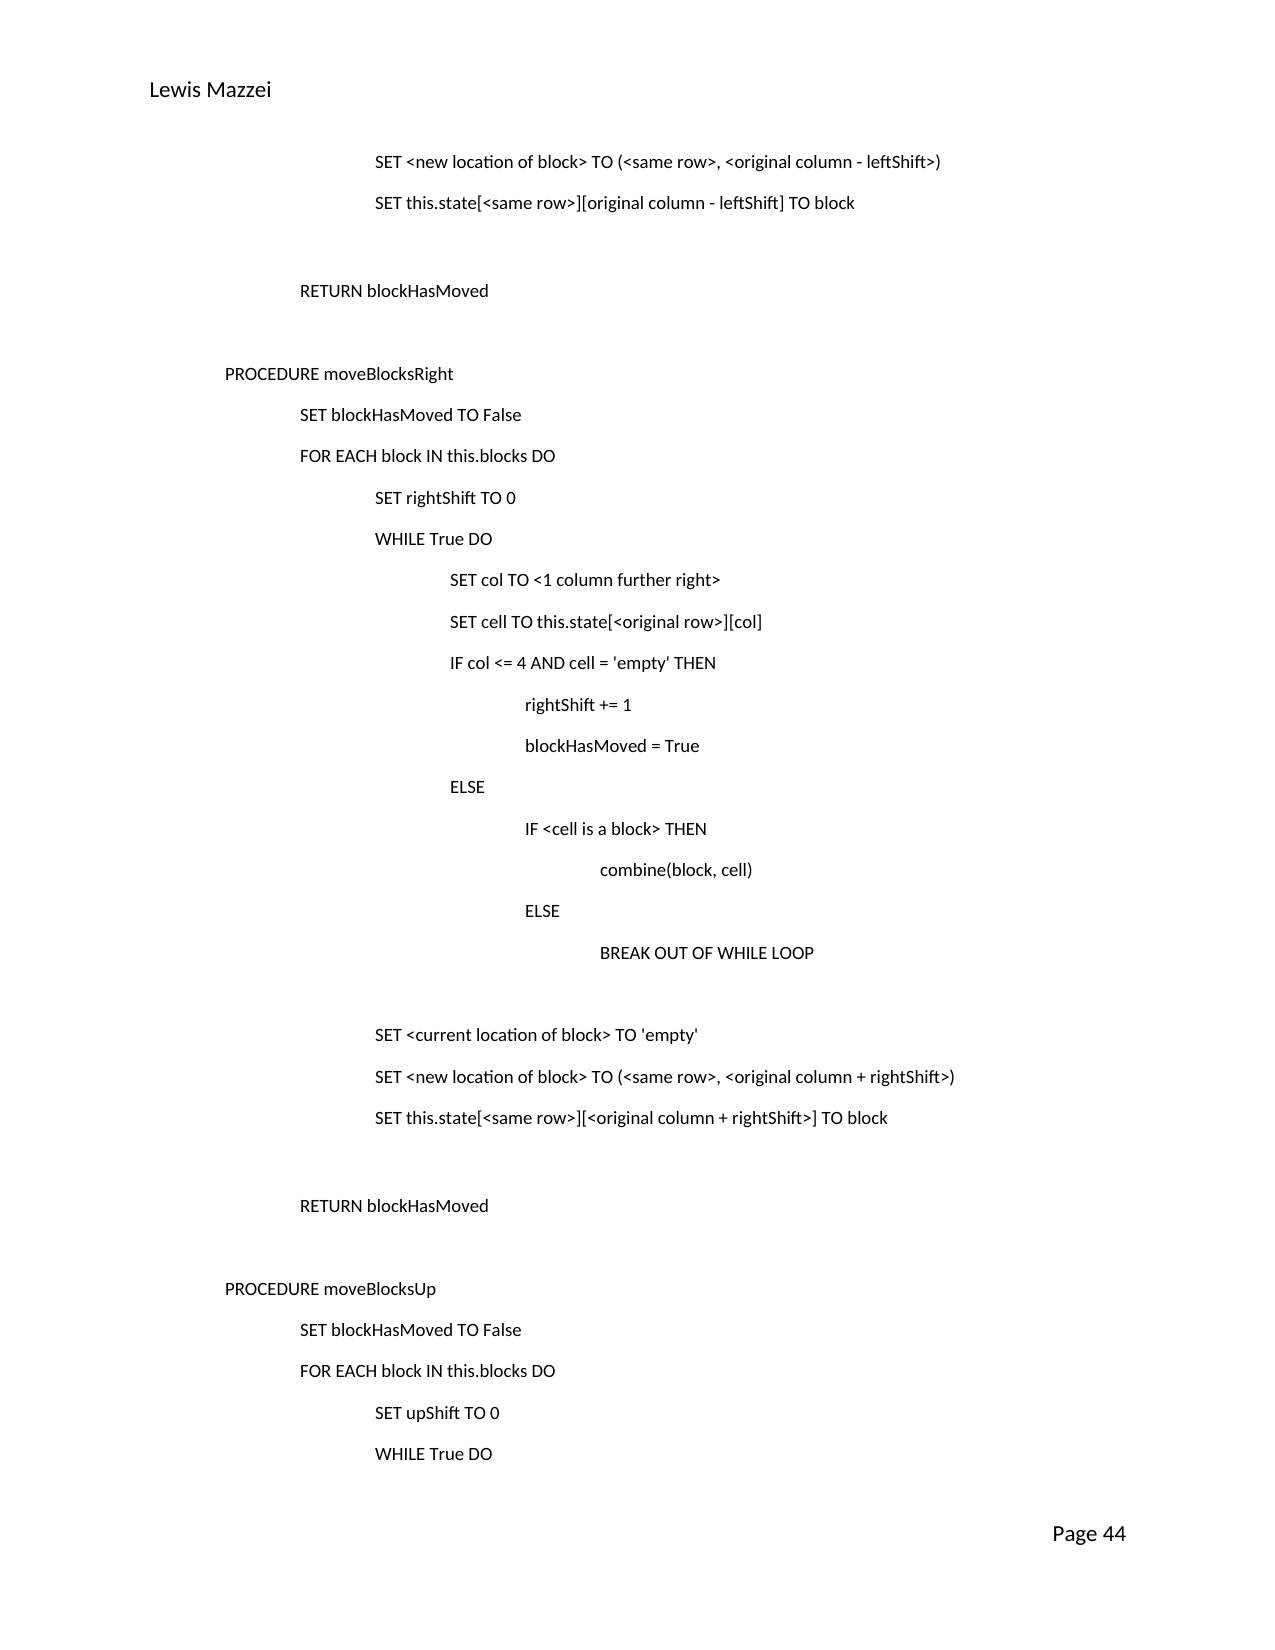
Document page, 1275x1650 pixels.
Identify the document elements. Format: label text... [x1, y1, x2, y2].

text PROCEDURE moveBlocksRight [150, 362, 1125, 385]
text SET <current location of block> TO 'empty' [150, 1023, 1125, 1046]
text RETURN blockHasMoved [150, 1194, 1125, 1217]
text SET blockHasMoved TO False [150, 403, 1125, 426]
text IF col <= 4 AND cell = 'empty' THEN [150, 651, 1125, 674]
text SET col TO <1 column further right> [150, 569, 1125, 592]
text FOR EACH block IN this.blocks DO [150, 1359, 1125, 1382]
text ELSE [150, 899, 1125, 922]
text SET rightShift TO 0 [150, 486, 1125, 509]
text PROCEDURE moveBlocksUp [150, 1277, 1125, 1300]
text SET cell TO this.state[<original row>][col] [150, 610, 1125, 633]
text SET <new location of block> TO (<same row>, <original column - leftShift>) [150, 150, 1125, 173]
text SET upShift TO 0 [150, 1401, 1125, 1424]
text ELSE [150, 775, 1125, 798]
text RETURN blockHasMoved [150, 279, 1125, 302]
text SET this.state[<same row>][original column - leftShift] TO block [150, 191, 1125, 214]
text WHILE True DO [150, 1442, 1125, 1465]
text FOR EACH block IN this.blocks DO [150, 444, 1125, 467]
text IF <cell is a block> THEN [150, 817, 1125, 840]
text WHILE True DO [150, 527, 1125, 550]
text SET this.state[<same row>][<original column + rightShift>] TO block [150, 1106, 1125, 1129]
text BREAK OUT OF WHILE LOOP [150, 941, 1125, 964]
text blockHasMoved = True [150, 734, 1125, 757]
text combine(block, cell) [150, 858, 1125, 881]
text rightShift += 1 [150, 693, 1125, 716]
text SET blockHasMoved TO False [150, 1318, 1125, 1341]
text SET <new location of block> TO (<same row>, <original column + rightShift>) [150, 1065, 1125, 1088]
